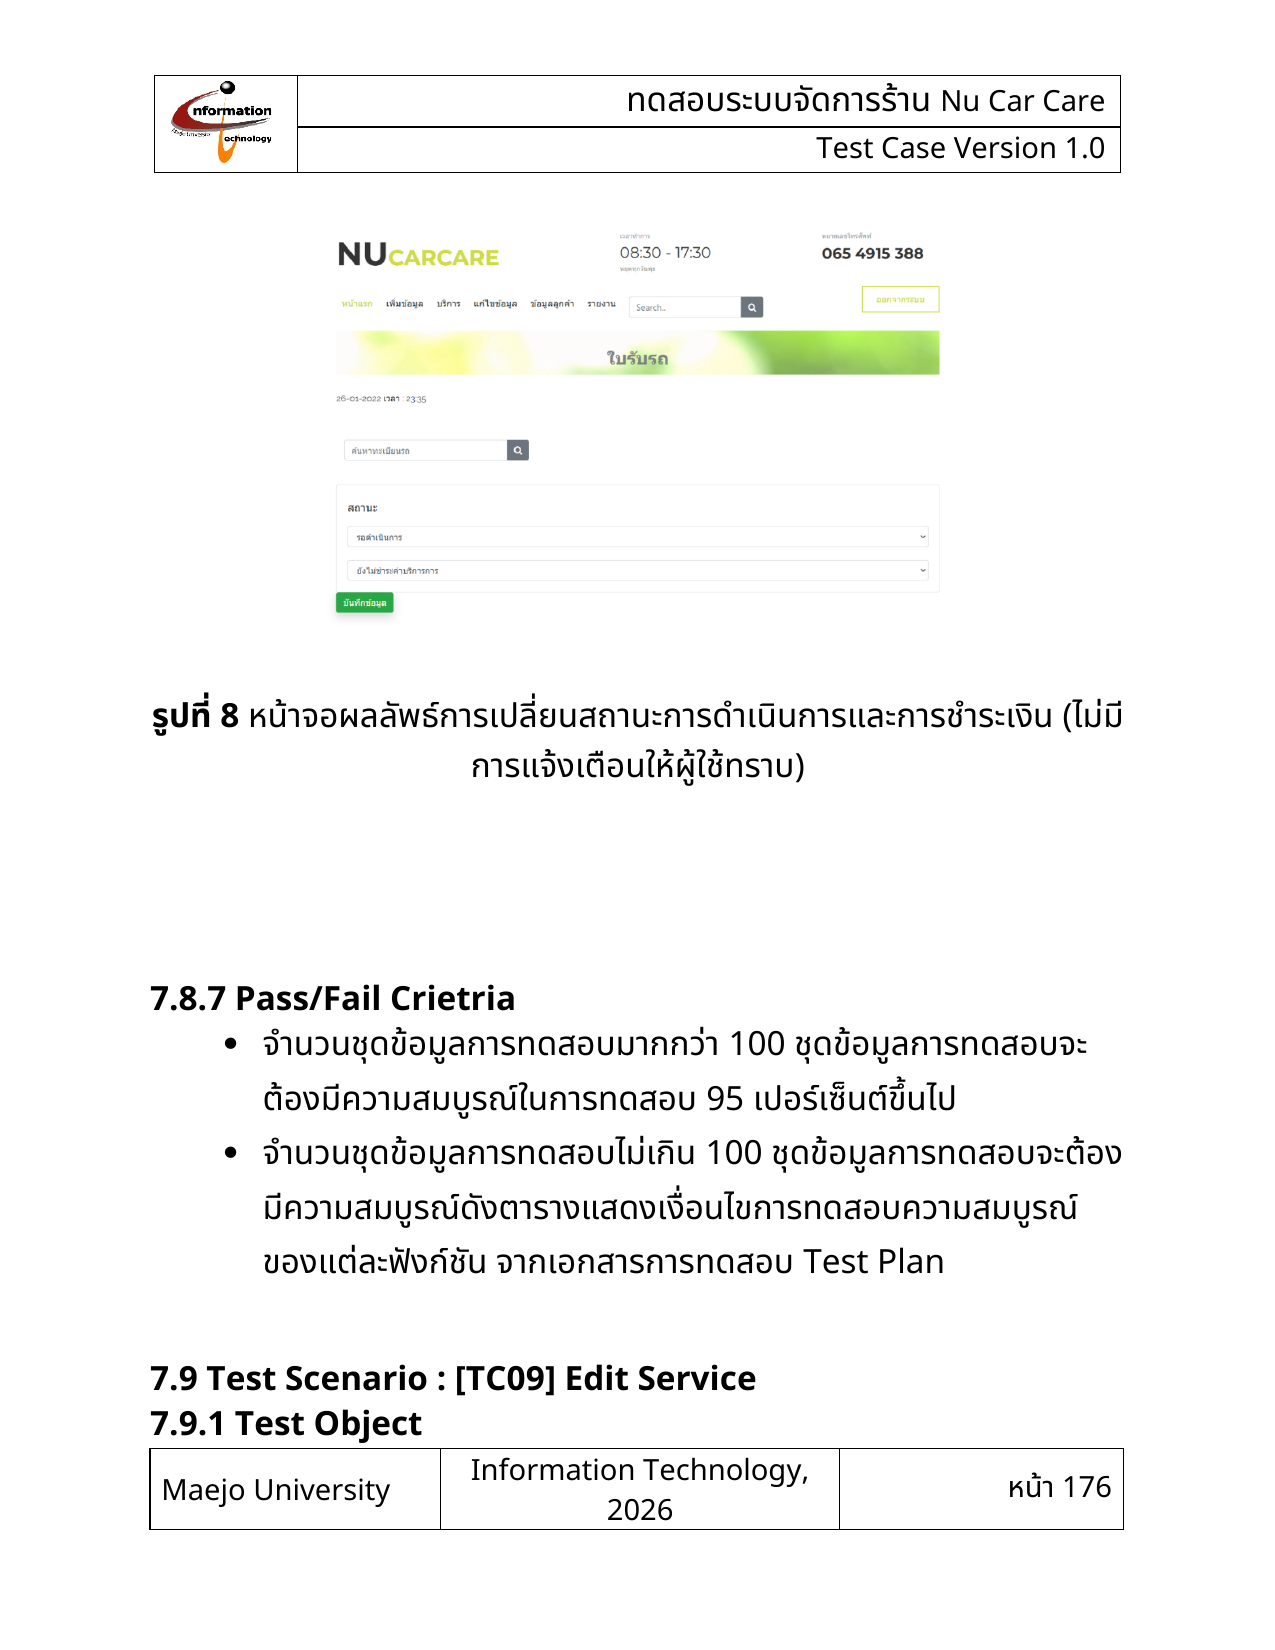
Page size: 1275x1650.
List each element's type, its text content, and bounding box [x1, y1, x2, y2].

picture [220, 218, 1055, 692]
list จำนวนชุดข้อมูลการทดสอบมากกว่า 100 ชุดข้อมูลการทดสอบจะต้องมีความสมบูรณ์ในการทดสอบ 95 เปอร์เซ็นต์ขึ้นไป [225, 1020, 1125, 1125]
text รูปที่ 8 หน้าจอผลลัพธ์การเปลี่ยนสถานะการดำเนินการและการชำระเงิน (ไม่มีการแจ้งเตือนให้ผู้ใช้ทราบ) [150, 692, 1125, 793]
text 7.8.7 Pass/Fail Crietria [150, 974, 1125, 1020]
text 7.9 Test Scenario : [TC09] Edit Service [150, 1355, 1125, 1400]
list จำนวนชุดข้อมูลการทดสอบไม่เกิน 100 ชุดข้อมูลการทดสอบจะต้องมีความสมบูรณ์ดังตารางแสดงเงื่อนไขการทดสอบความสมบูรณ์ของแต่ละฟังก์ชัน จากเอกสารการทดสอบ Test Plan [225, 1129, 1125, 1289]
text 7.9.1 Test Object [150, 1400, 1125, 1446]
picture [170, 81, 272, 163]
